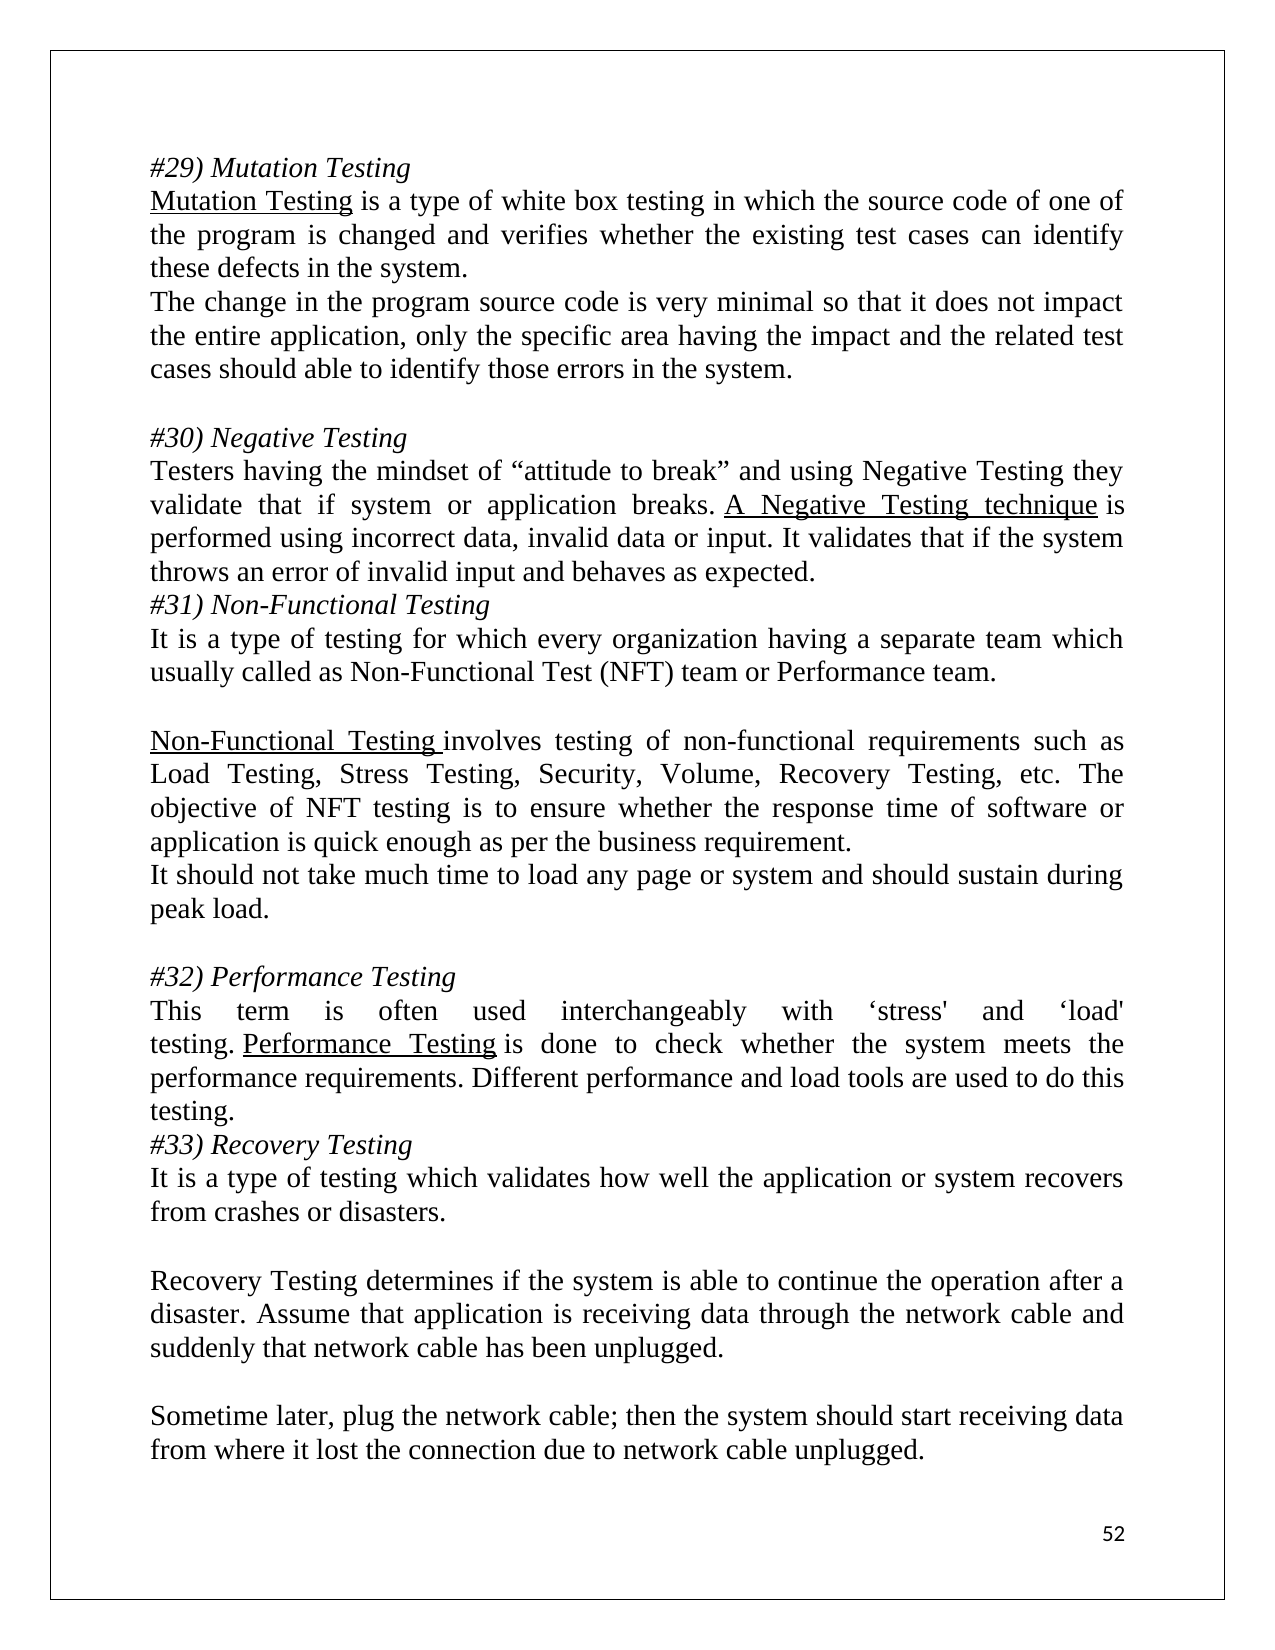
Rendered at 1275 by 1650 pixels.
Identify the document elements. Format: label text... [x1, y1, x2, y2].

text Sometime later, plug the network cable; then the system should start receiving data from where it lost the connection due to network cable unplugged. [150, 1398, 1125, 1465]
subtitle #32) Performance Testing [150, 959, 1125, 993]
text The change in the program source code is very minimal so that it does not impact the entire application, only the specific area having the impact and the related test cases should able to identify those errors in the system. [150, 284, 1125, 385]
subtitle #33) Recovery Testing [150, 1127, 1125, 1161]
subtitle #30) Negative Testing [150, 420, 1125, 453]
text Non-Functional Testing involves testing of non-functional requirements such as Load Testing, Stress Testing, Security, Volume, Recovery Testing, etc. The objective of NFT testing is to ensure whether the response time of software or application is quick enough as per the business requirement. [150, 723, 1125, 857]
text It should not take much time to load any page or system and should sustain during peak load. [150, 857, 1125, 924]
subtitle #29) Mutation Testing [150, 150, 1125, 183]
subtitle #31) Non-Functional Testing [150, 587, 1125, 621]
text It is a type of testing which validates how well the application or system recovers from crashes or disasters. [150, 1161, 1125, 1228]
text Recovery Testing determines if the system is able to continue the operation after a disaster. Assume that application is receiving data through the network cable and suddenly that network cable has been unplugged. [150, 1263, 1125, 1363]
text This term is often used interchangeably with ‘stress' and ‘load' testing. Performance Testing is done to check whether the system meets the performance requirements. Different performance and load tools are used to do this testing. [150, 993, 1125, 1127]
text Mutation Testing is a type of white box testing in which the source code of one of the program is changed and verifies whether the existing test cases can identify these defects in the system. [150, 183, 1125, 284]
text It is a type of testing for which every organization having a separate team which usually called as Non-Functional Test (NFT) team or Performance team. [150, 621, 1125, 688]
text Testers having the mindset of “attitude to break” and using Negative Testing they validate that if system or application breaks. A Negative Testing technique is performed using incorrect data, invalid data or input. It validates that if the system throws an error of invalid input and behaves as expected. [150, 453, 1125, 587]
